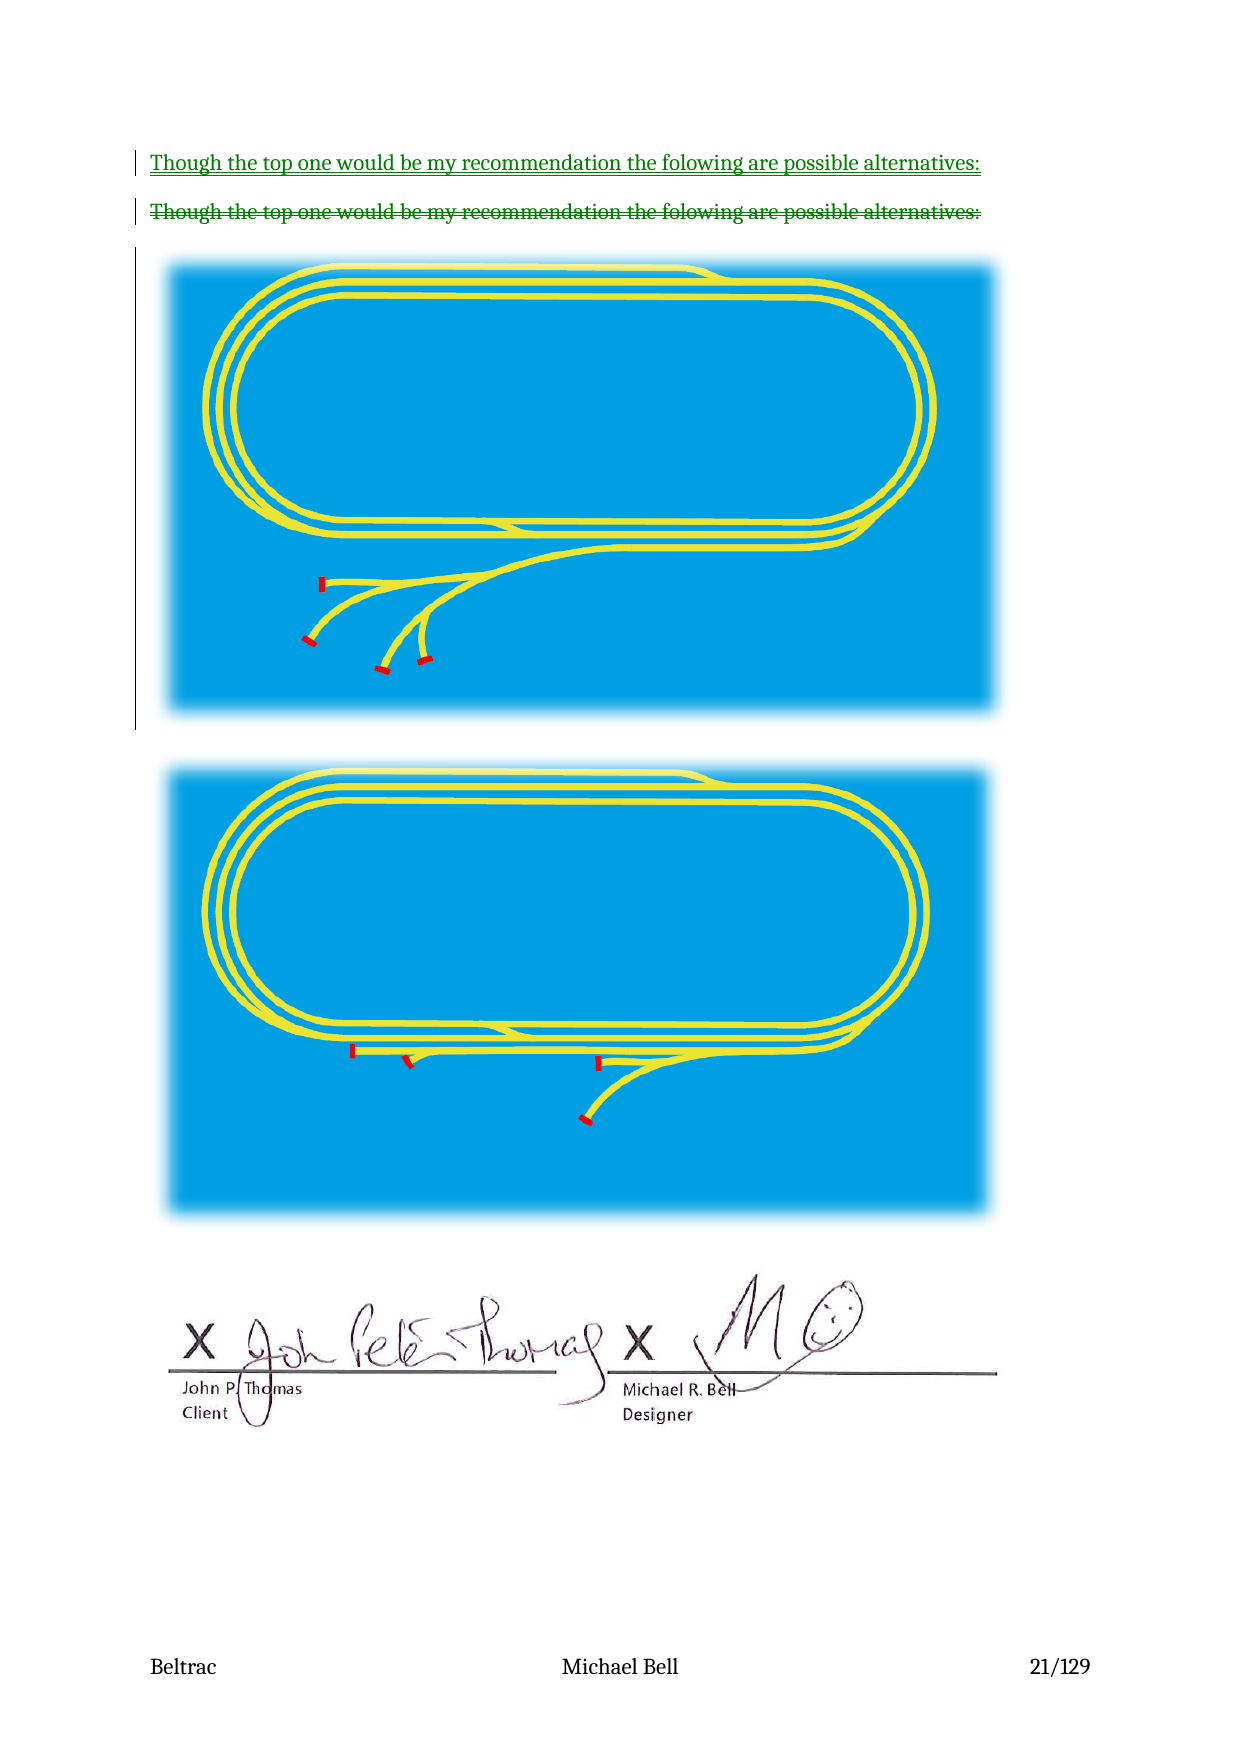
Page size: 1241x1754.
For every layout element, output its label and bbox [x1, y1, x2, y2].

picture [202, 781, 929, 1125]
picture [150, 1253, 1008, 1464]
picture [203, 276, 936, 674]
